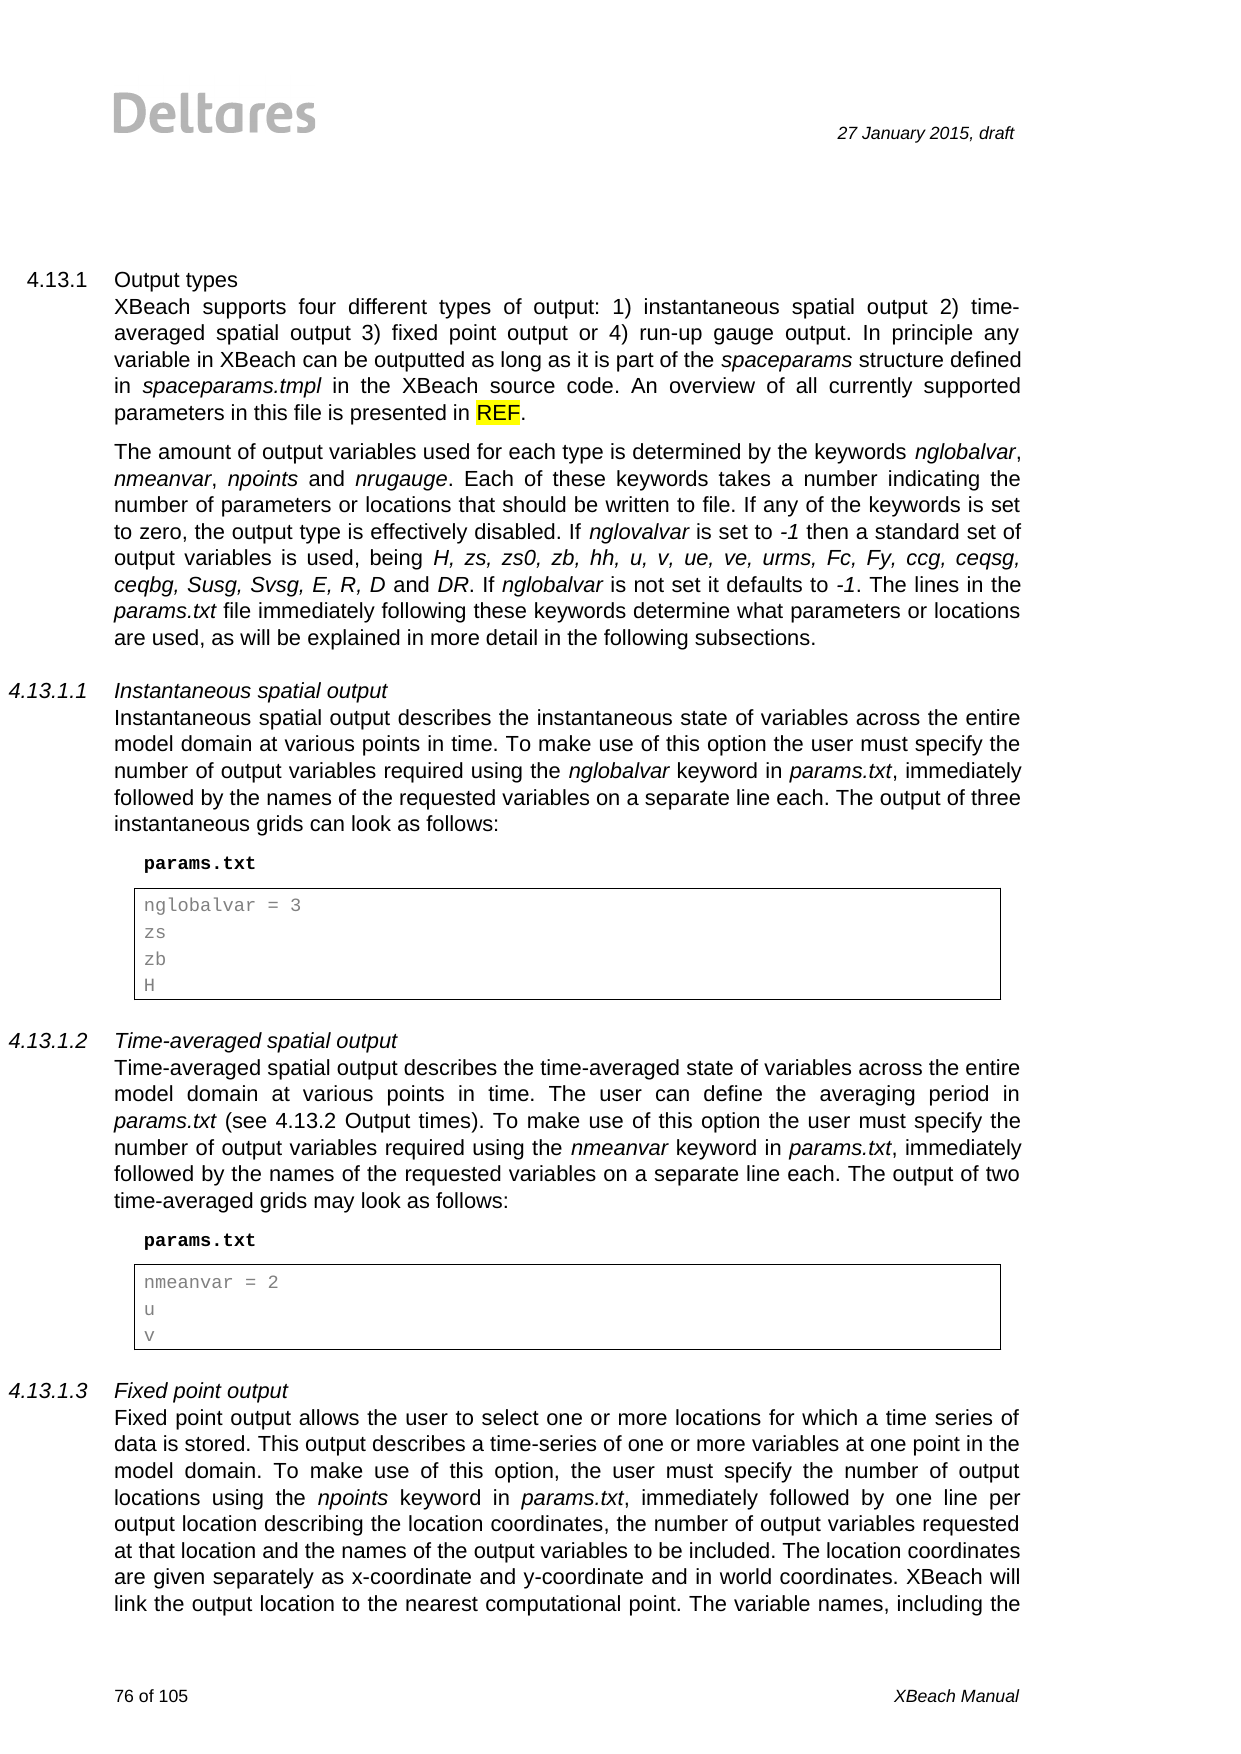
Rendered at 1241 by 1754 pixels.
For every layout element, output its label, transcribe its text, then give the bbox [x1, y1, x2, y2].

text nglobalvar = 3 [135, 889, 1000, 914]
text params.txt [143, 849, 992, 875]
subtitle Output types [87, 266, 1022, 292]
text The amount of output variables used for each type is determined by the keywords nglobalvar, nmeanvar, npoints and nrugauge. Each of these keywords takes a number indicating the number of parameters or locations that should be written to file. If any of the keywords is set to zero, the output type is effectively disabled. If nglovalvar is set to -1 then a standard set of output variables is used, being H, zs, zs0, zb, hh, u, v, ue, ve, urms, Fc, Fy, ccg, ceqsg, ceqbg, Susg, Svsg, E, R, D and DR. If nglobalvar is not set it defaults to -1. The lines in the params.txt file immediately following these keywords determine what parameters or locations are used, as will be explained in more detail in the following subsections. [114, 438, 1022, 650]
text XBeach supports four different types of output: 1) instantaneous spatial output 2) time-averaged spatial output 3) fixed point output or 4) run-up gauge output. In principle any variable in XBeach can be outputted as long as it is part of the spaceparams structure defined in spaceparams.tmpl in the XBeach source code. An overview of all currently supported parameters in this file is presented in REF. [114, 292, 1022, 425]
text H [135, 967, 1000, 999]
text Instantaneous spatial output describes the instantaneous state of variables across the entire model domain at various points in time. To make use of this option the user must specify the number of output variables required using the nglobalvar keyword in params.txt, immediately followed by the names of the requested variables on a separate line each. The output of three instantaneous grids can look as follows: [114, 703, 1022, 836]
subtitle Instantaneous spatial output [87, 677, 1022, 703]
text u [135, 1291, 1000, 1317]
text v [135, 1317, 1000, 1349]
subtitle Time-averaged spatial output [87, 1027, 1022, 1053]
text zb [135, 941, 1000, 967]
text Time-averaged spatial output describes the time-averaged state of variables across the entire model domain at various points in time. The user can define the averaging period in params.txt (see 4.13.2 Output times). To make use of this option the user must specify the number of output variables required using the nmeanvar keyword in params.txt, immediately followed by the names of the requested variables on a separate line each. The output of two time-averaged grids may look as follows: [114, 1053, 1022, 1213]
text zs [135, 914, 1000, 941]
subtitle Fixed point output [87, 1377, 1022, 1403]
picture [113, 75, 315, 133]
text nmeanvar = 2 [135, 1265, 1000, 1291]
text params.txt [143, 1225, 992, 1252]
